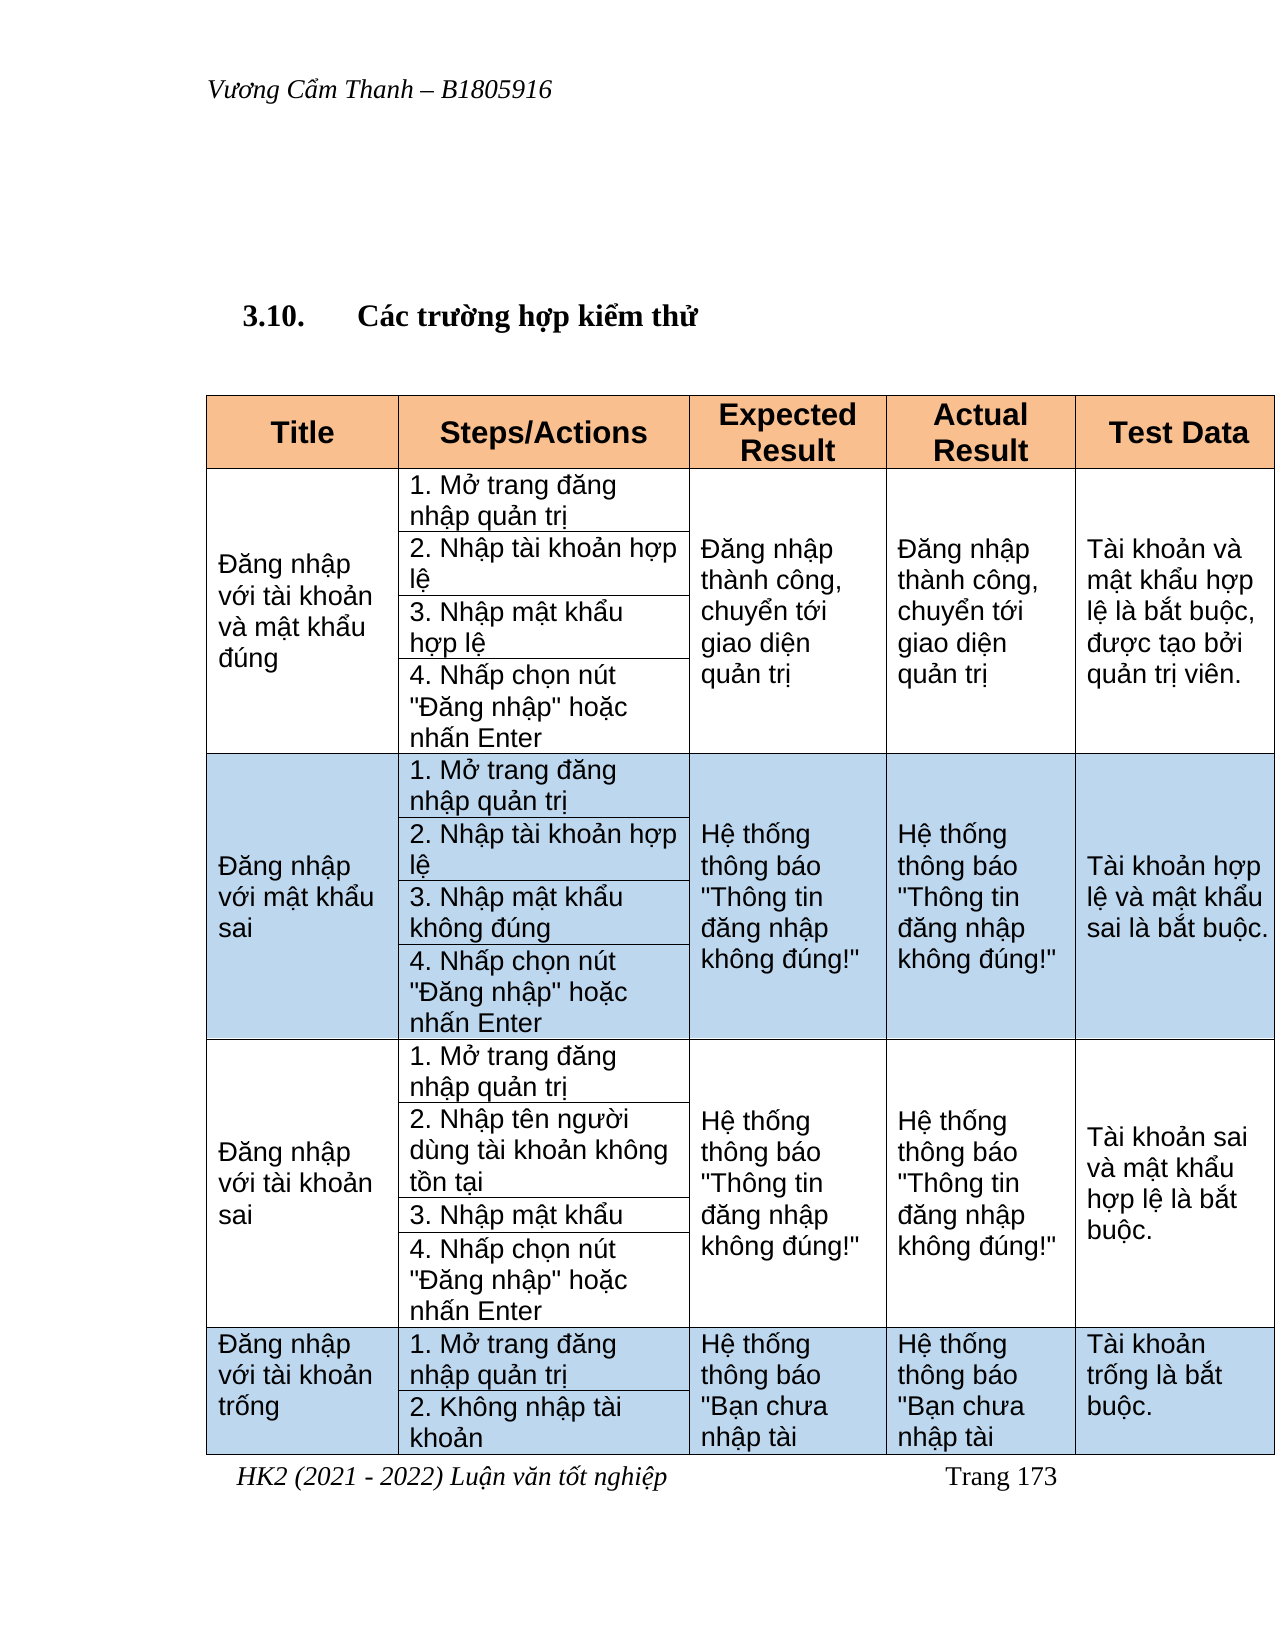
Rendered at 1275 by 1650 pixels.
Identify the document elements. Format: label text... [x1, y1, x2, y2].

table_header Test Data [1076, 396, 1274, 468]
table_cell Tài khoản sai và mật khẩu hợp lệ là bắt buộc. [1076, 1040, 1274, 1327]
table_cell 3. Nhập mật khẩu [399, 1198, 689, 1232]
table_cell Đăng nhập với tài khoản trống [207, 1328, 398, 1454]
table_cell Tài khoản và mật khẩu hợp lệ là bắt buộc, được tạo bởi quản trị viên. [1076, 469, 1274, 753]
table_cell Hệ thống thông báo "Thông tin đăng nhập không đúng!" [887, 1040, 1075, 1327]
table_cell 3. Nhập mật khẩu hợp lệ [399, 596, 689, 658]
table_cell Đăng nhập với mật khẩu sai [207, 754, 398, 1038]
table_cell 1. Mở trang đăng nhập quản trị [399, 1328, 689, 1390]
table_cell Hệ thống thông báo "Thông tin đăng nhập không đúng!" [690, 754, 886, 1038]
table_cell Hệ thống thông báo "Thông tin đăng nhập không đúng!" [690, 1040, 886, 1327]
table_header Steps/Actions [399, 396, 689, 468]
table_cell 2. Nhập tài khoản hợp lệ [399, 532, 689, 595]
table_cell Đăng nhập thành công, chuyển tới giao diện quản trị [887, 469, 1075, 753]
table_cell 2. Nhập tài khoản hợp lệ [399, 818, 689, 880]
table_cell 2. Không nhập tài khoản [399, 1391, 689, 1454]
table_cell 1. Mở trang đăng nhập quản trị [399, 754, 689, 817]
table_cell 1. Mở trang đăng nhập quản trị [399, 1040, 689, 1102]
table_cell 3. Nhập mật khẩu không đúng [399, 881, 689, 944]
table_header Title [207, 396, 398, 468]
table_cell Hệ thống thông báo "Thông tin đăng nhập không đúng!" [887, 754, 1075, 1038]
table_cell 4. Nhấp chọn nút "Đăng nhập" hoặc nhấn Enter [399, 945, 689, 1038]
table_cell Hệ thống thông báo "Bạn chưa nhập tài khoản!" [690, 1328, 886, 1454]
table_cell 1. Mở trang đăng nhập quản trị [399, 469, 689, 531]
table_cell 4. Nhấp chọn nút "Đăng nhập" hoặc nhấn Enter [399, 659, 689, 753]
table_cell Hệ thống thông báo "Bạn chưa nhập tài khoản!" [887, 1328, 1075, 1454]
table_cell Tài khoản trống là bắt buộc. [1076, 1328, 1274, 1454]
table_cell Đăng nhập với tài khoản sai [207, 1040, 398, 1327]
subtitle Các trường hợp kiểm thử [236, 298, 1157, 334]
table_cell Tài khoản hợp lệ và mật khẩu sai là bắt buộc. [1076, 754, 1274, 1038]
table_cell 4. Nhấp chọn nút "Đăng nhập" hoặc nhấn Enter [399, 1233, 689, 1327]
table_header Expected Result [690, 396, 886, 468]
table_cell 2. Nhập tên người dùng tài khoản không tồn tại [399, 1103, 689, 1197]
table_cell Đăng nhập thành công, chuyển tới giao diện quản trị [690, 469, 886, 753]
table_header Actual Result [887, 396, 1075, 468]
table_cell Đăng nhập với tài khoản và mật khẩu đúng [207, 469, 398, 753]
